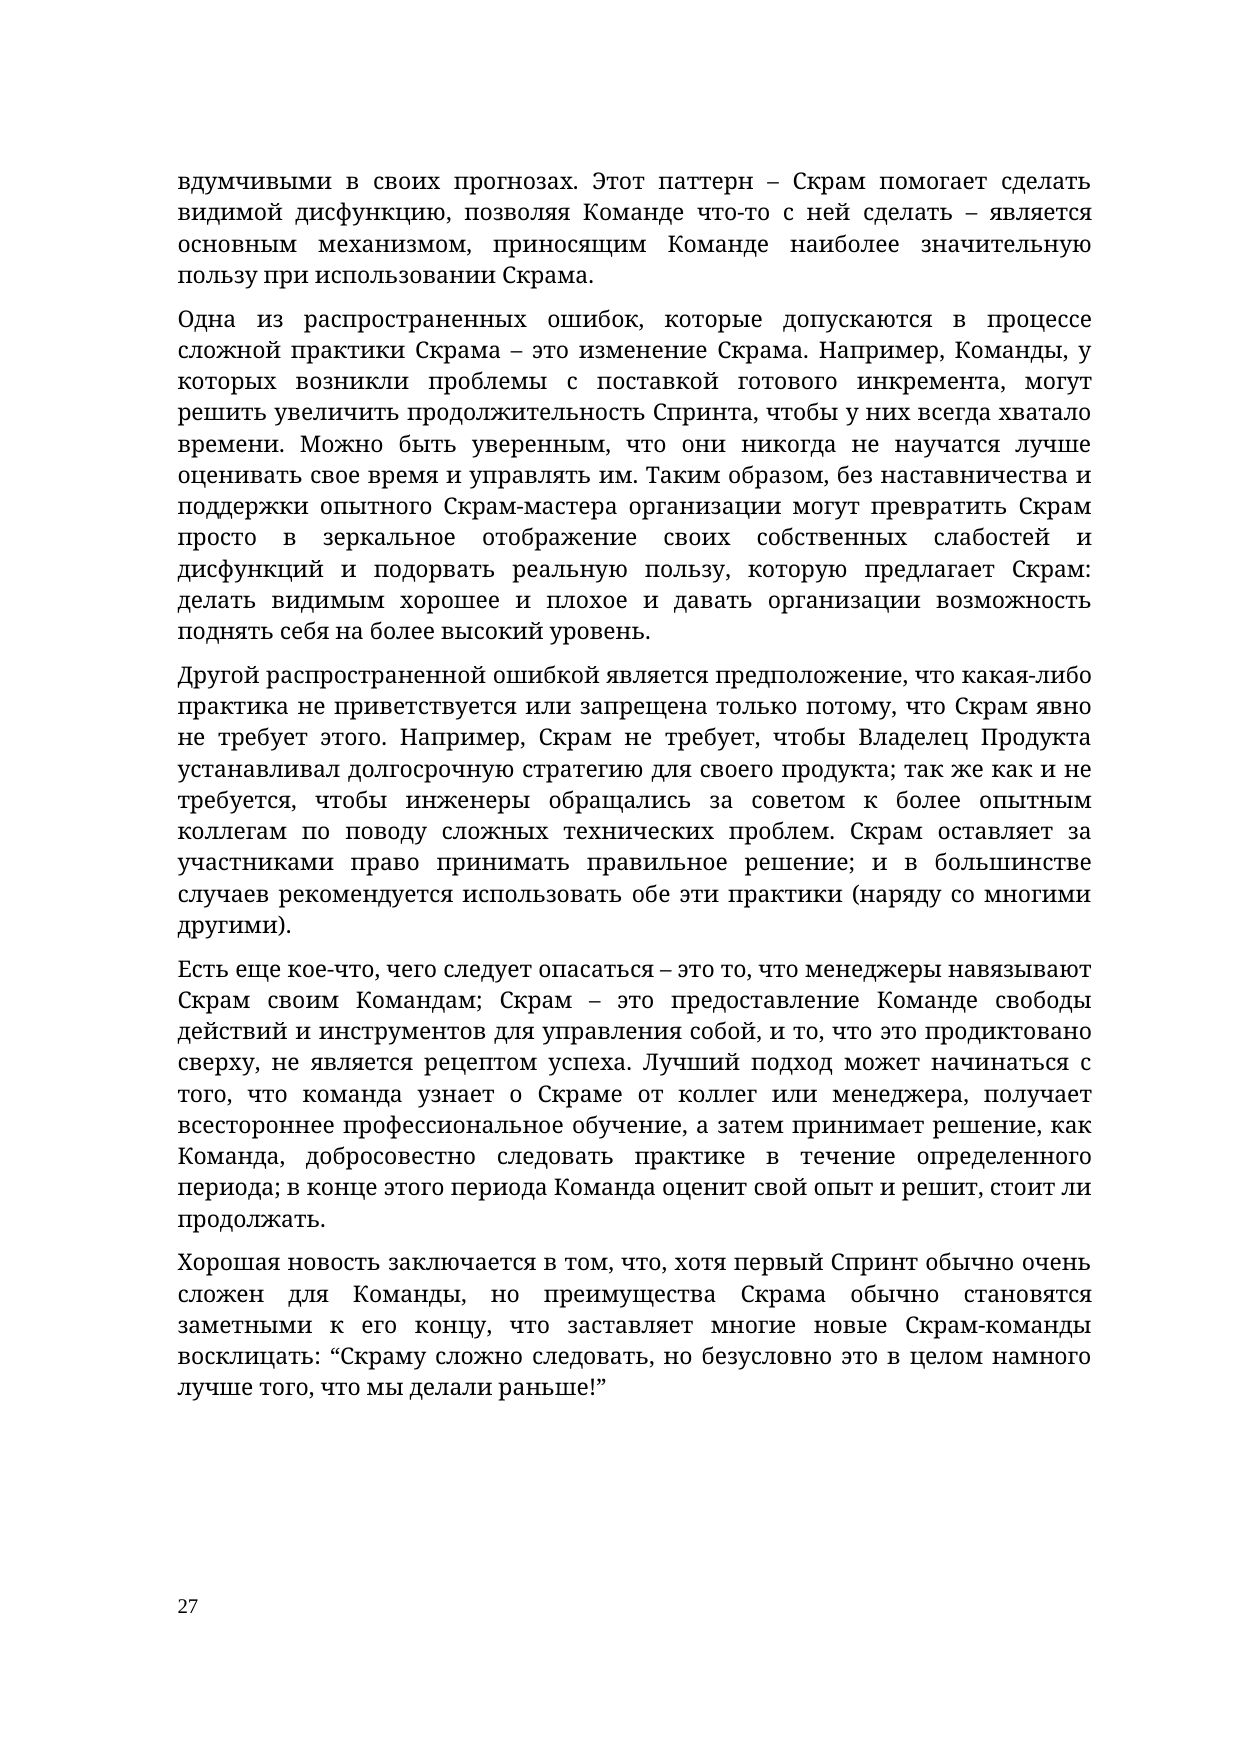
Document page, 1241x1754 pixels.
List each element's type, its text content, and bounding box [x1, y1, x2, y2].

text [177, 165, 1093, 290]
text Другой распространенной ошибкой является предположение, что какая-либо практика не приветствуется или запрещена только потому, что Скрам явно не требует этого. Например, Скрам не требует, чтобы Владелец Продукта устанавливал долгосрочную стратегию для своего продукта; так же как и не требуется, чтобы инженеры обращались за советом к более опытным коллегам по поводу сложных технических проблем. Скрам оставляет за участниками право принимать правильное решение; и в большинстве случаев рекомендуется использовать обе эти практики (наряду со многими другими). [177, 659, 1093, 940]
text Есть еще кое-что, чего следует опасаться – это то, что менеджеры навязывают Скрам своим Командам; Скрам – это предоставление Команде свободы действий и инструментов для управления собой, и то, что это продиктовано сверху, не является рецептом успеха. Лучший подход может начинаться с того, что команда узнает о Скраме от коллег или менеджера, получает всестороннее профессиональное обучение, а затем принимает решение, как Команда, добросовестно следовать практике в течение определенного периода; в конце этого периода Команда оценит свой опыт и решит, стоит ли продолжать. [177, 952, 1093, 1234]
text Хорошая новость заключается в том, что, хотя первый Спринт обычно очень сложен для Команды, но преимущества Скрама обычно становятся заметными к его концу, что заставляет многие новые Скрам-команды восклицать: “Скраму сложно следовать, но безусловно это в целом намного лучше того, что мы делали раньше!” [177, 1246, 1093, 1402]
text Одна из распространенных ошибок, которые допускаются в процессе сложной практики Скрама – это изменение Скрама. Например, Команды, у которых возникли проблемы с поставкой готового инкремента, могут решить увеличить продолжительность Спринта, чтобы у них всегда хватало времени. Можно быть уверенным, что они никогда не научатся лучше оценивать свое время и управлять им. Таким образом, без наставничества и поддержки опытного Скрам-мастера организации могут превратить Скрам просто в зеркальное отображение своих собственных слабостей и дисфункций и подорвать реальную пользу, которую предлагает Скрам: делать видимым хорошее и плохое и давать организации возможность поднять себя на более высокий уровень. [177, 302, 1093, 646]
